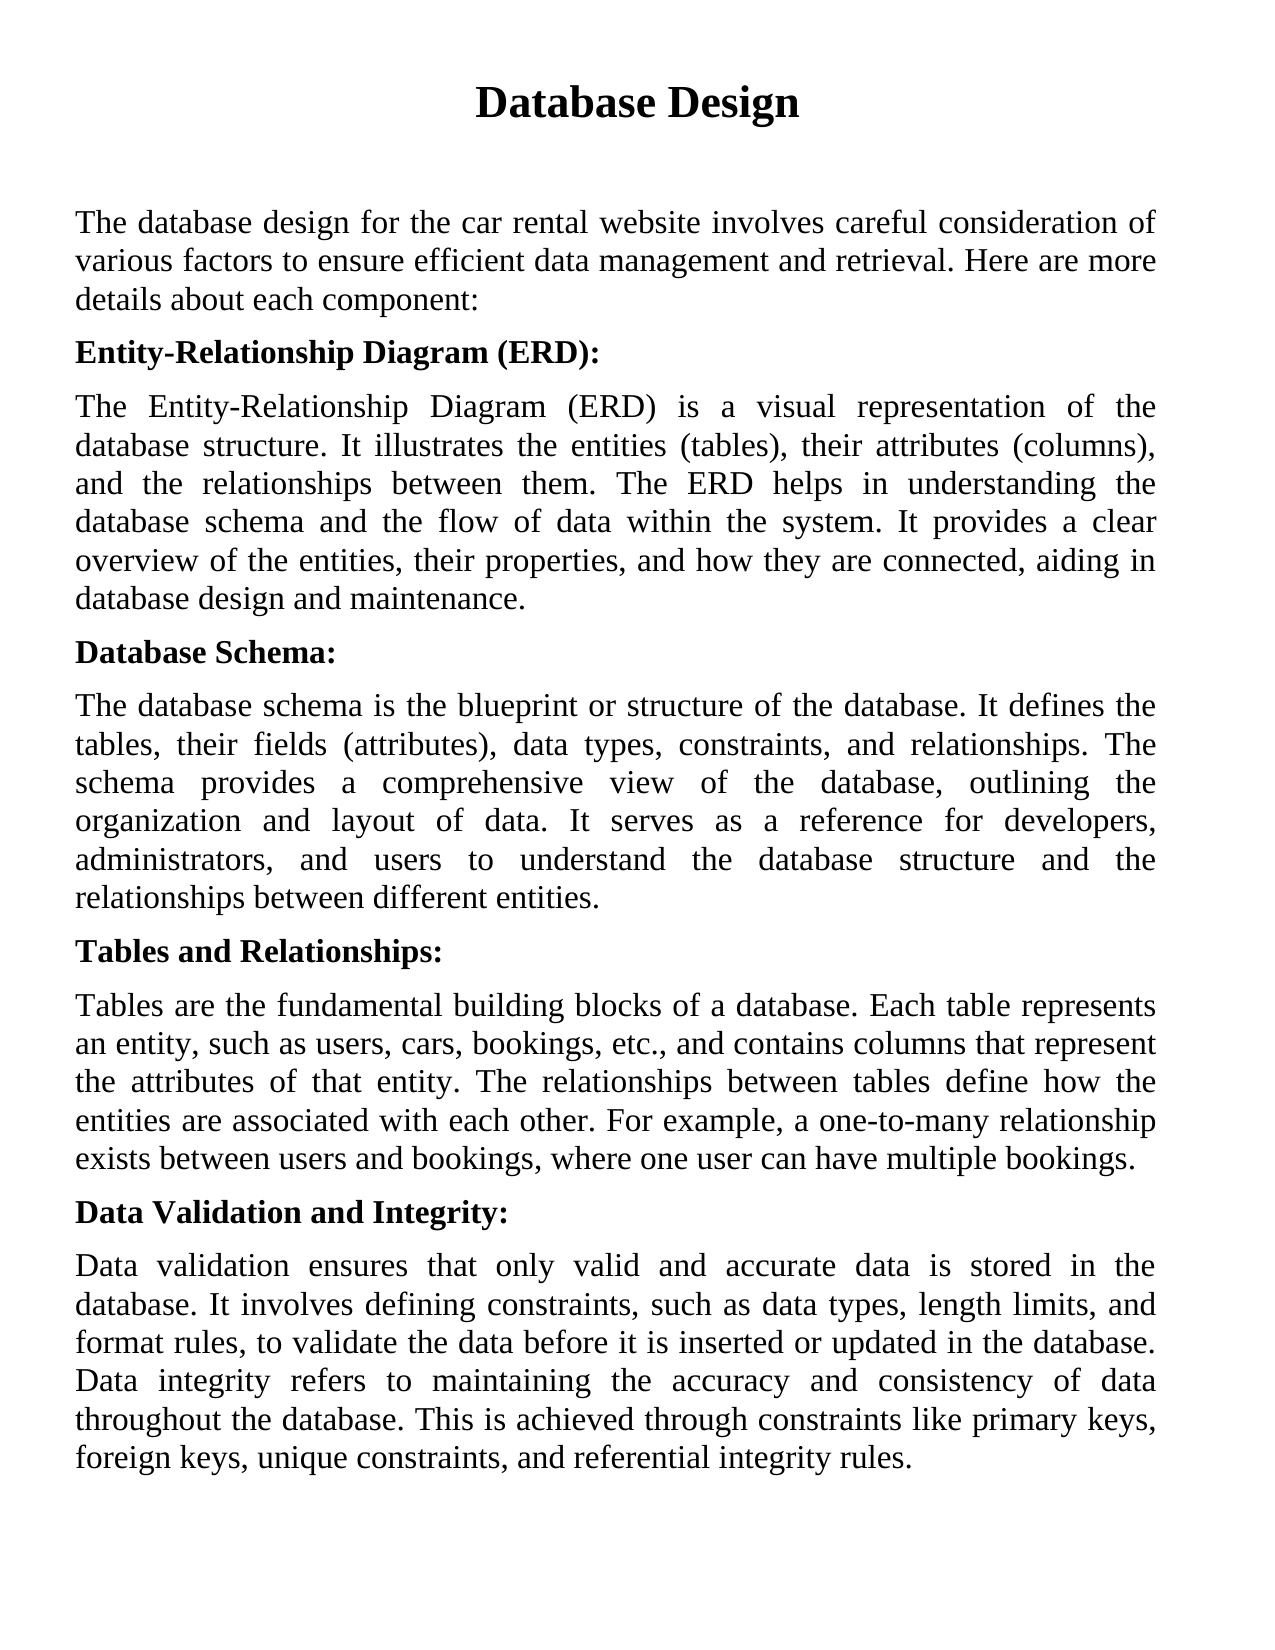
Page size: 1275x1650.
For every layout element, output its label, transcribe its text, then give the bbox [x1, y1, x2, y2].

text Entity-Relationship Diagram (ERD): [75, 333, 1158, 371]
text Database Design [75, 75, 1200, 128]
text Database Schema: [75, 632, 1158, 670]
text The database schema is the blueprint or structure of the database. It defines the tables, their fields (attributes), data types, constraints, and relationships. The schema provides a comprehensive view of the database, outlining the organization and layout of data. It serves as a reference for developers, administrators, and users to understand the database structure and the relationships between different entities. [75, 686, 1158, 916]
text Tables are the fundamental building blocks of a database. Each table represents an entity, such as users, cars, bookings, etc., and contains columns that represent the attributes of that entity. The relationships between tables define how the entities are associated with each other. For example, a one-to-many relationship exists between users and bookings, where one user can have multiple bookings. [75, 985, 1158, 1176]
text Data validation ensures that only valid and accurate data is stored in the database. It involves defining constraints, such as data types, length limits, and format rules, to validate the data before it is inserted or updated in the database. Data integrity refers to maintaining the accuracy and consistency of data throughout the database. This is achieved through constraints like primary keys, foreign keys, unique constraints, and referential integrity rules. [75, 1246, 1158, 1476]
text Data Validation and Integrity: [75, 1192, 1158, 1230]
text The Entity-Relationship Diagram (ERD) is a visual representation of the database structure. It illustrates the entities (tables), their attributes (columns), and the relationships between them. The ERD helps in understanding the database schema and the flow of data within the system. It provides a clear overview of the entities, their properties, and how they are connected, aiding in database design and maintenance. [75, 386, 1158, 616]
text Tables and Relationships: [75, 931, 1158, 969]
text The database design for the car rental website involves careful consideration of various factors to ensure efficient data management and retrieval. Here are more details about each component: [75, 202, 1158, 317]
